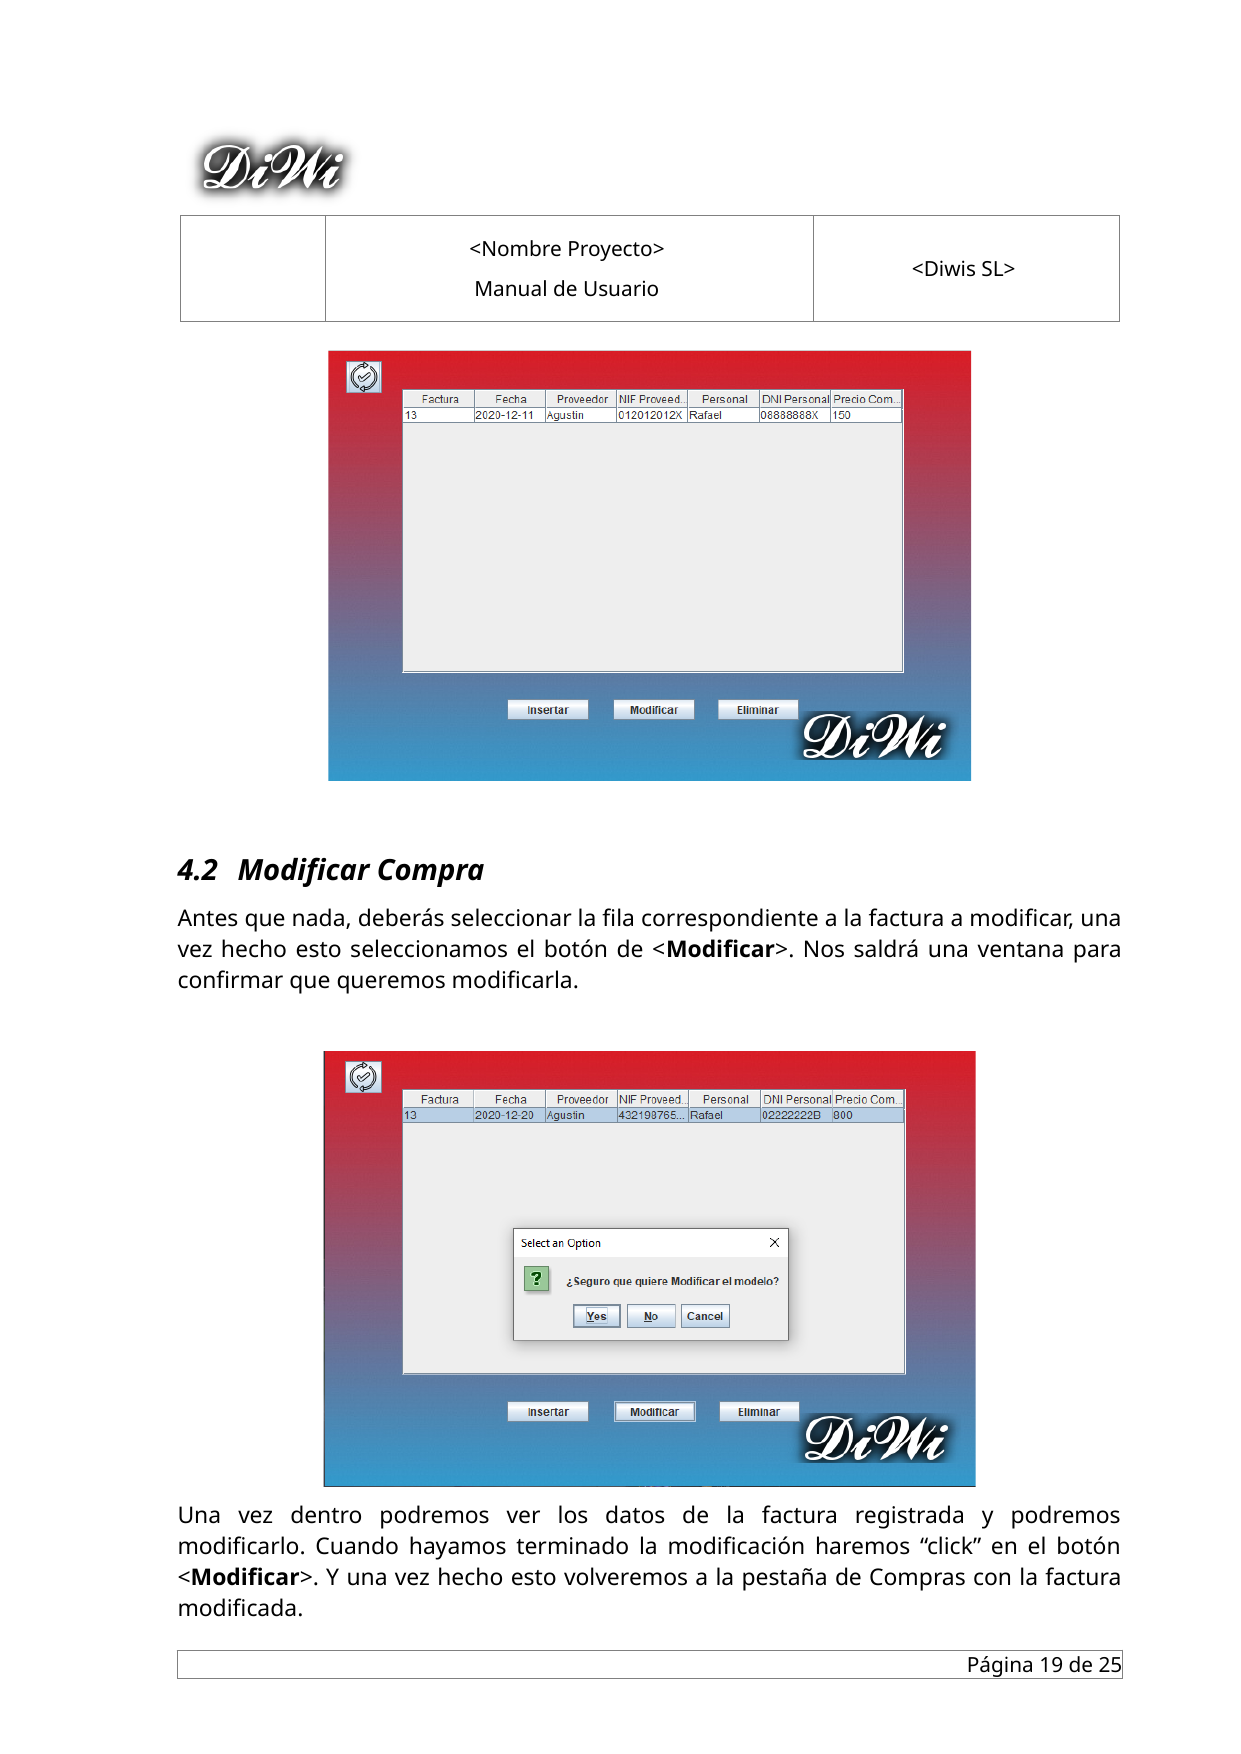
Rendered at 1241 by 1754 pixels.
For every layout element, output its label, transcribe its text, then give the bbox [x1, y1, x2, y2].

picture [177, 118, 369, 215]
subtitle Modificar Compra [177, 849, 1122, 889]
picture [328, 350, 972, 781]
text Una vez dentro podremos ver los datos de la factura registrada y podremos modificarlo. Cuando hayamos terminado la modificación haremos “click” en el botón <Modificar>. Y una vez hecho esto volveremos a la pestaña de Compras con la factura modificada. [177, 1499, 1122, 1624]
text Antes que nada, deberás seleccionar la fila correspondiente a la factura a modificar, una vez hecho esto seleccionamos el botón de <Modificar>. Nos saldrá una ventana para confirmar que queremos modificarla. [177, 902, 1122, 996]
picture [323, 1051, 976, 1487]
